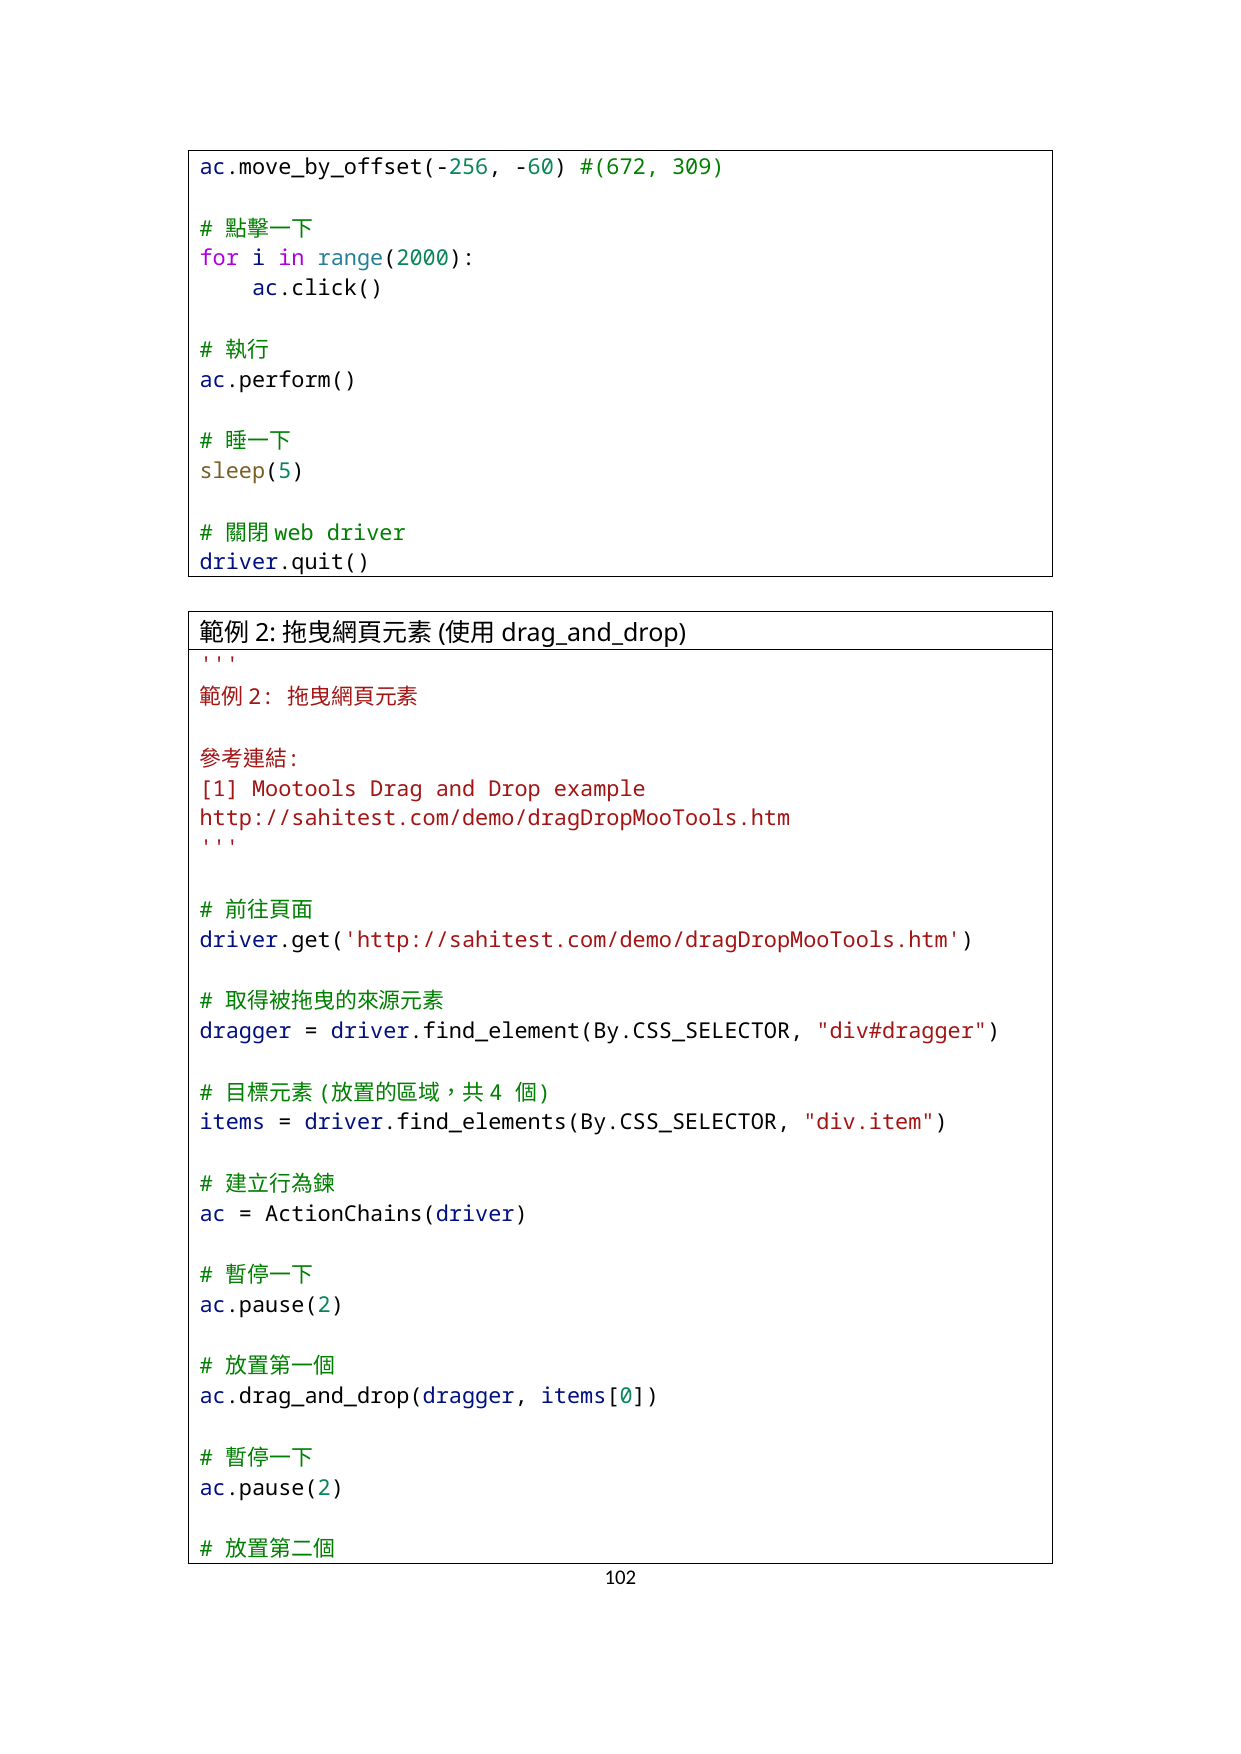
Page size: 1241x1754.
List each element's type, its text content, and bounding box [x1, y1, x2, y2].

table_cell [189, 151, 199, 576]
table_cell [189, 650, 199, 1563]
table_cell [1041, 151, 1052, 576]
table_header 範例 2: 拖曳網頁元素 (使用 drag_and_drop) [189, 612, 1052, 648]
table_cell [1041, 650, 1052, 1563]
